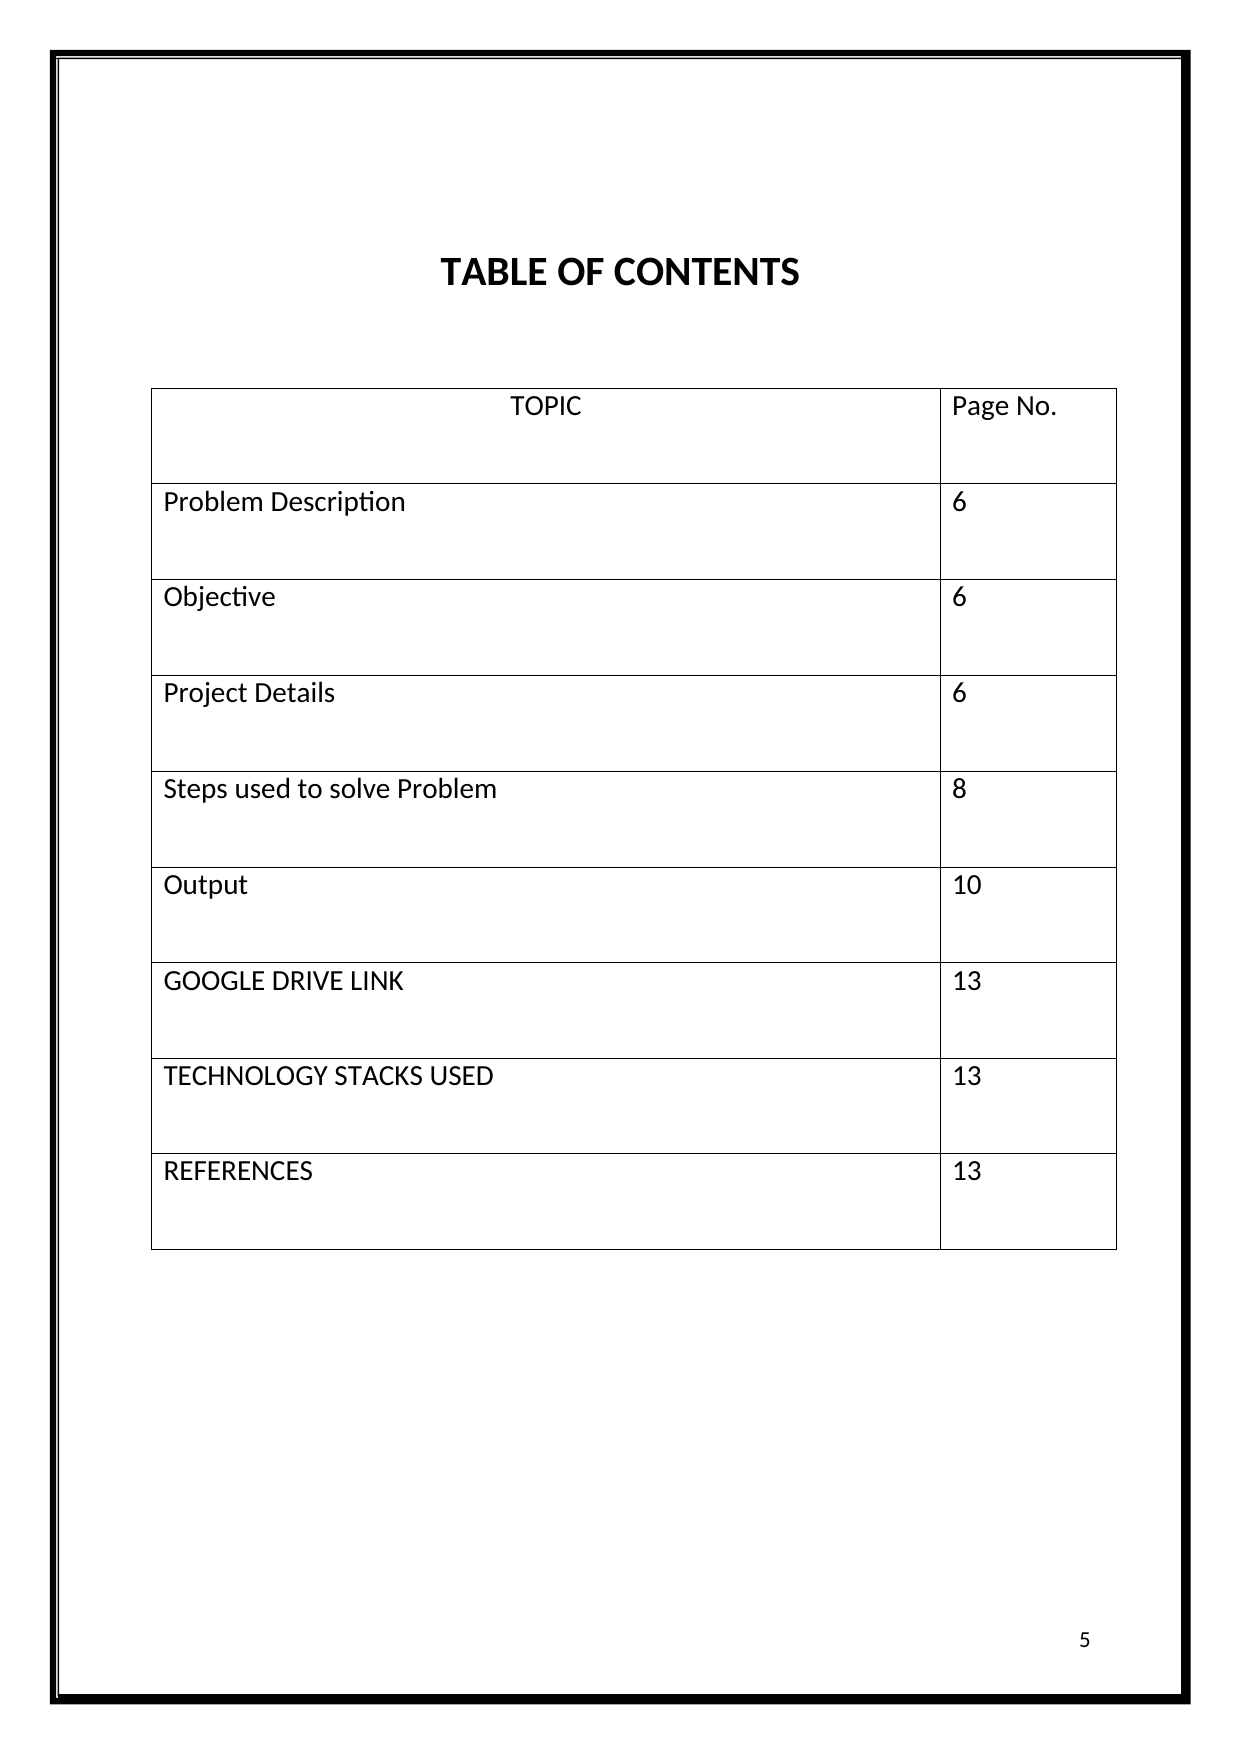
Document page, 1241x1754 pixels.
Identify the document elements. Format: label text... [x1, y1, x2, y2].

table_cell REFERENCES [152, 1154, 940, 1248]
table_cell 6 [941, 676, 1116, 771]
table_cell Project Details [152, 676, 940, 771]
table_cell 6 [941, 580, 1116, 674]
table_cell TECHNOLOGY STACKS USED [152, 1059, 940, 1153]
table_cell 13 [941, 963, 1116, 1058]
table_cell 10 [941, 868, 1116, 962]
table_cell Output [152, 868, 940, 962]
table_cell 8 [941, 772, 1116, 867]
table_cell 13 [941, 1154, 1116, 1248]
subtitle TABLE OF CONTENTS [228, 244, 1012, 295]
table_cell GOOGLE DRIVE LINK [152, 963, 940, 1058]
table_cell 13 [941, 1059, 1116, 1153]
table_cell Steps used to solve Problem [152, 772, 940, 867]
table_cell 6 [941, 484, 1116, 579]
table_header TOPIC [152, 389, 940, 483]
table_header Page No. [941, 389, 1116, 483]
table_cell Objective [152, 580, 940, 674]
table_cell Problem Description [152, 484, 940, 579]
